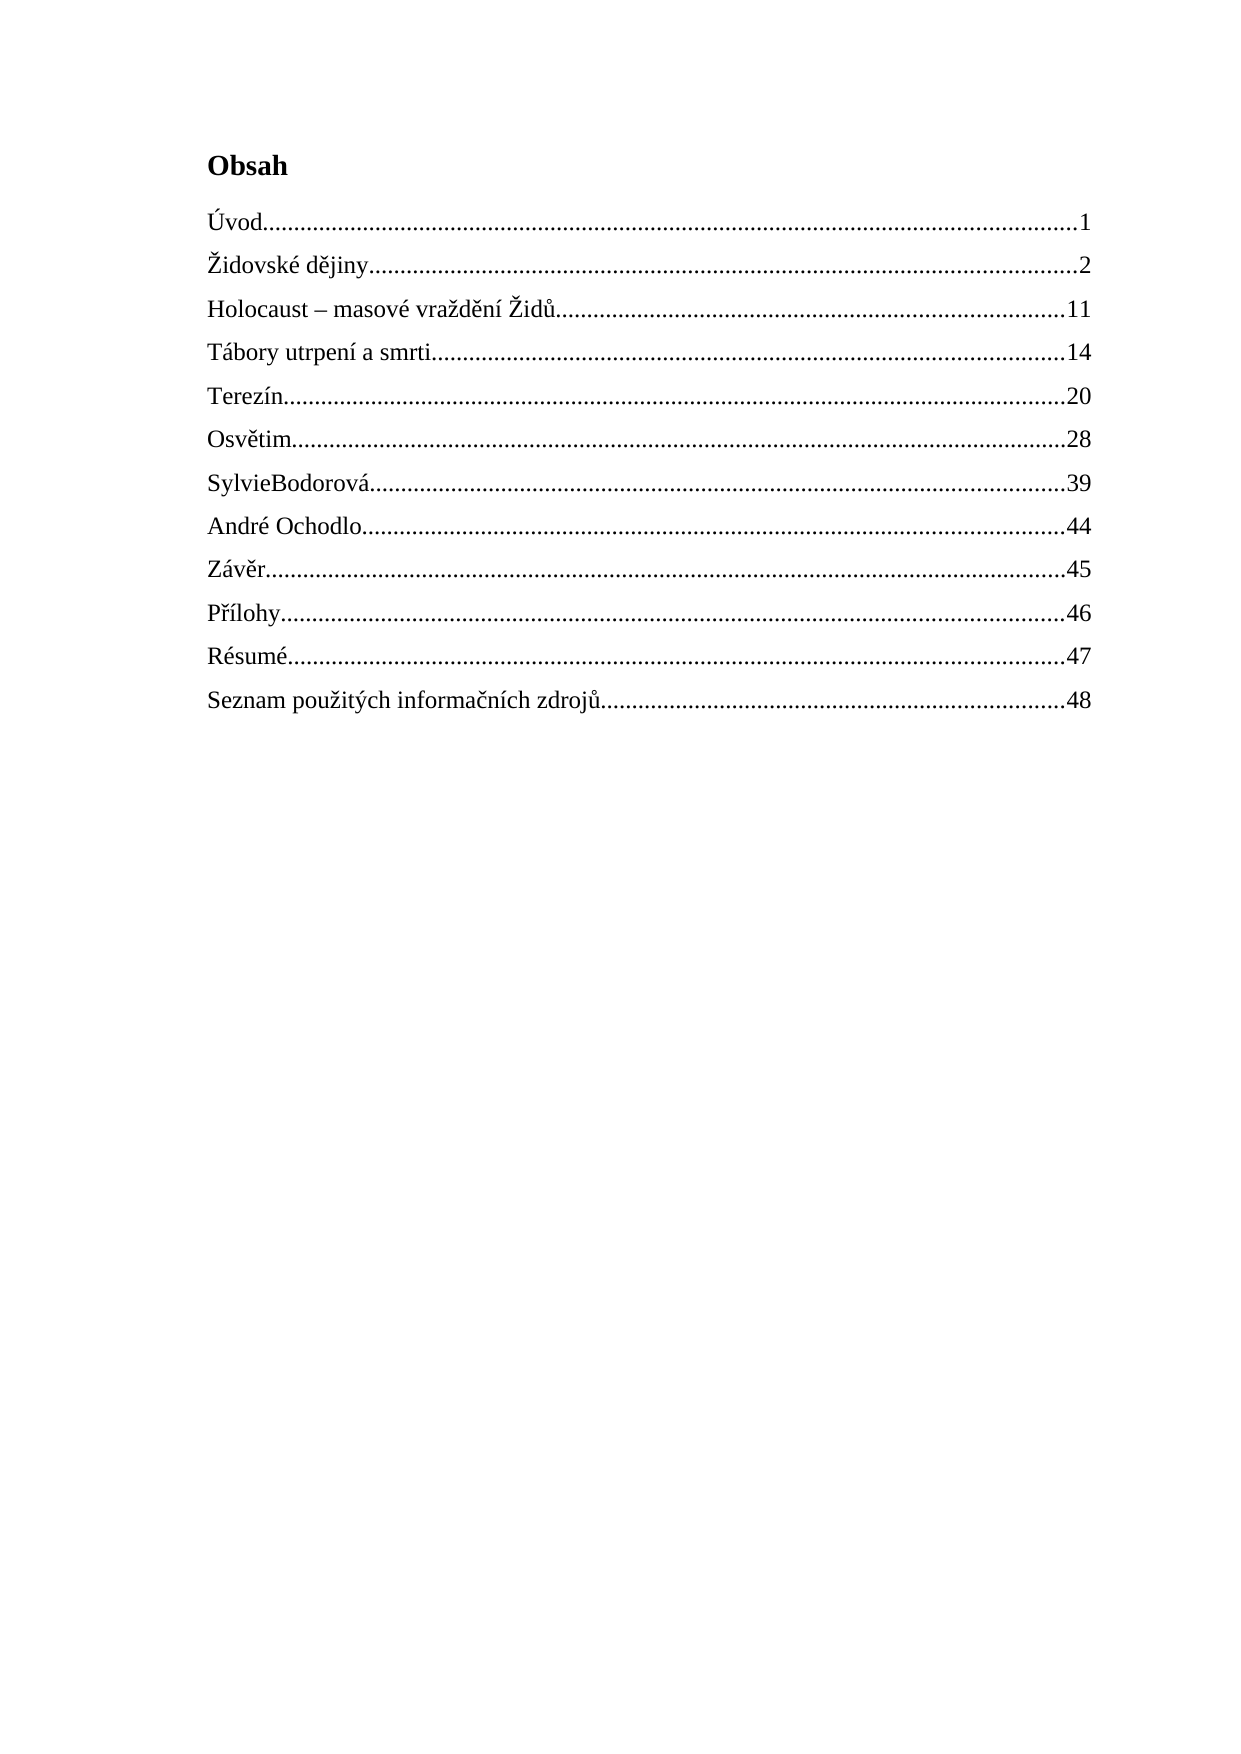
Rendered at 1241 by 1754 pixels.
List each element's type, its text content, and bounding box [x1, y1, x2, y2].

text Židovské dějiny 2 [207, 251, 1092, 279]
text Osvětim 28 [207, 424, 1092, 453]
text Résumé 47 [207, 641, 1092, 670]
text Seznam použitých informačních zdrojů 48 [207, 685, 1092, 714]
text Obsah [207, 148, 1092, 181]
text Závěr 45 [207, 554, 1092, 583]
text Holocaust – masové vraždění Židů 11 [207, 294, 1092, 323]
text André Ochodlo 44 [207, 511, 1092, 540]
text Terezín 20 [207, 381, 1092, 409]
text Úvod 1 [207, 207, 1092, 236]
text Přílohy 46 [207, 598, 1092, 627]
text SylvieBodorová 39 [207, 468, 1092, 496]
text Tábory utrpení a smrti 14 [207, 337, 1092, 366]
